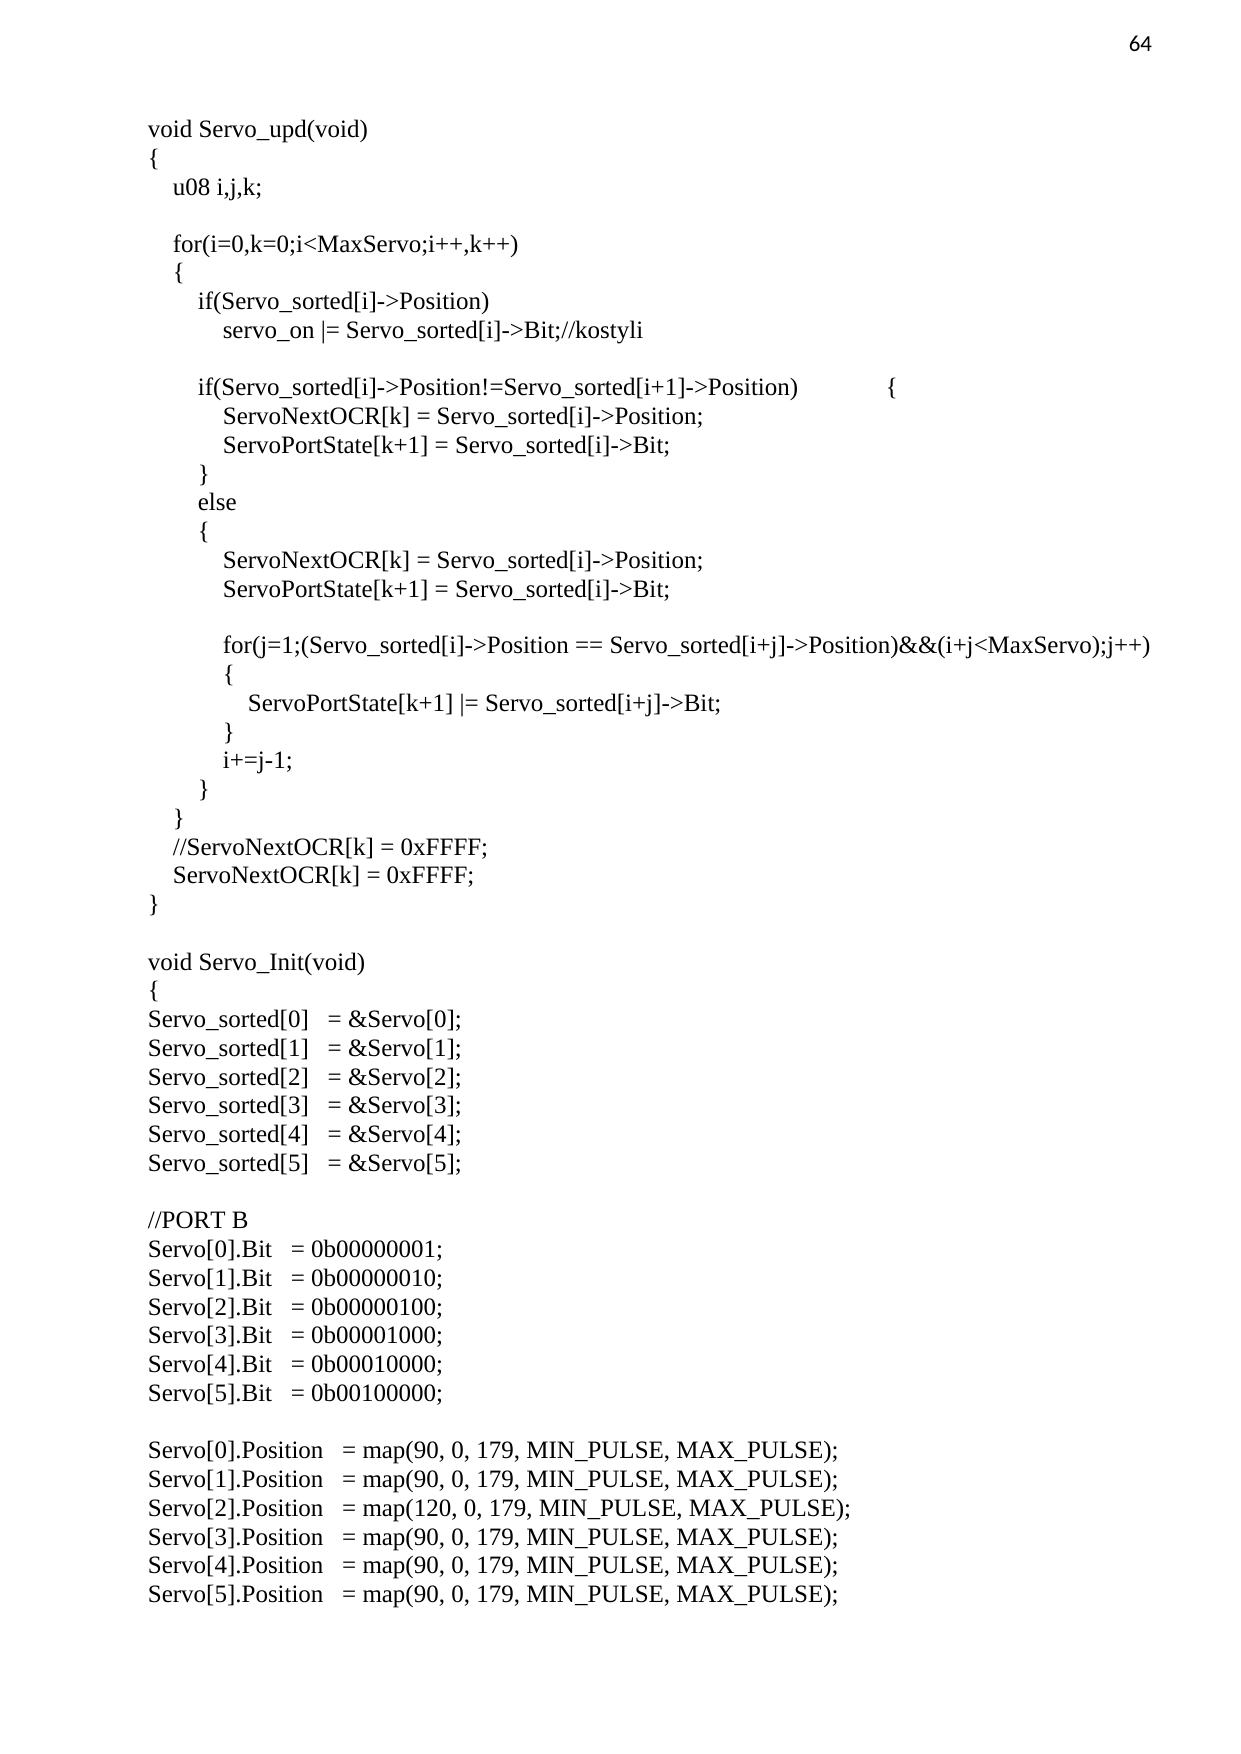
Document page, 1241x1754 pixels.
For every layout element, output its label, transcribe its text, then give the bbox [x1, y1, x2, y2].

text i+=j-1; [148, 745, 1152, 774]
text Servo[1].Bit = 0b00000010; [148, 1263, 1152, 1292]
text Servo_sorted[1] = &Servo[1]; [148, 1033, 1152, 1062]
text Servo[2].Position = map(120, 0, 179, MIN_PULSE, MAX_PULSE); [148, 1493, 1152, 1522]
text ServoPortState[k+1] = Servo_sorted[i]->Bit; [148, 574, 1152, 602]
text Servo_sorted[3] = &Servo[3]; [148, 1090, 1152, 1119]
text { [148, 143, 1152, 172]
text { [148, 257, 1152, 286]
text ServoNextOCR[k] = 0xFFFF; [148, 860, 1152, 889]
text for(i=0,k=0;i<MaxServo;i++,k++) [148, 229, 1152, 257]
text Servo[4].Position = map(90, 0, 179, MIN_PULSE, MAX_PULSE); [148, 1550, 1152, 1579]
text ServoPortState[k+1] |= Servo_sorted[i+j]->Bit; [148, 688, 1152, 717]
text Servo[3].Bit = 0b00001000; [148, 1320, 1152, 1349]
text } [148, 889, 1152, 918]
text Servo[0].Position = map(90, 0, 179, MIN_PULSE, MAX_PULSE); [148, 1435, 1152, 1464]
text Servo[2].Bit = 0b00000100; [148, 1292, 1152, 1320]
text if(Servo_sorted[i]->Position!=Servo_sorted[i+1]->Position) { [148, 372, 1152, 401]
text u08 i,j,k; [148, 172, 1152, 201]
text //PORT B [148, 1205, 1152, 1234]
text ServoPortState[k+1] = Servo_sorted[i]->Bit; [148, 430, 1152, 459]
text for(j=1;(Servo_sorted[i]->Position == Servo_sorted[i+j]->Position)&&(i+j<MaxServo);j++) [148, 630, 1152, 659]
text { [148, 516, 1152, 545]
text { [148, 659, 1152, 688]
text } [148, 803, 1152, 832]
text Servo_sorted[5] = &Servo[5]; [148, 1148, 1152, 1177]
text Servo_sorted[2] = &Servo[2]; [148, 1062, 1152, 1090]
text { [148, 975, 1152, 1004]
text ServoNextOCR[k] = Servo_sorted[i]->Position; [148, 401, 1152, 430]
text if(Servo_sorted[i]->Position) [148, 286, 1152, 315]
text servo_on |= Servo_sorted[i]->Bit;//kostyli [148, 315, 1152, 344]
text } [148, 774, 1152, 803]
text Servo[5].Position = map(90, 0, 179, MIN_PULSE, MAX_PULSE); [148, 1579, 1152, 1608]
text void Servo_Init(void) [148, 947, 1152, 975]
text ServoNextOCR[k] = Servo_sorted[i]->Position; [148, 545, 1152, 574]
text Servo_sorted[0] = &Servo[0]; [148, 1004, 1152, 1033]
text } [148, 459, 1152, 487]
text Servo[4].Bit = 0b00010000; [148, 1349, 1152, 1378]
text } [148, 717, 1152, 745]
text Servo[3].Position = map(90, 0, 179, MIN_PULSE, MAX_PULSE); [148, 1522, 1152, 1550]
text //ServoNextOCR[k] = 0xFFFF; [148, 832, 1152, 860]
text Servo[5].Bit = 0b00100000; [148, 1378, 1152, 1407]
text else [148, 487, 1152, 516]
text void Servo_upd(void) [148, 114, 1152, 143]
text Servo[0].Bit = 0b00000001; [148, 1234, 1152, 1263]
text Servo[1].Position = map(90, 0, 179, MIN_PULSE, MAX_PULSE); [148, 1464, 1152, 1493]
text Servo_sorted[4] = &Servo[4]; [148, 1119, 1152, 1148]
